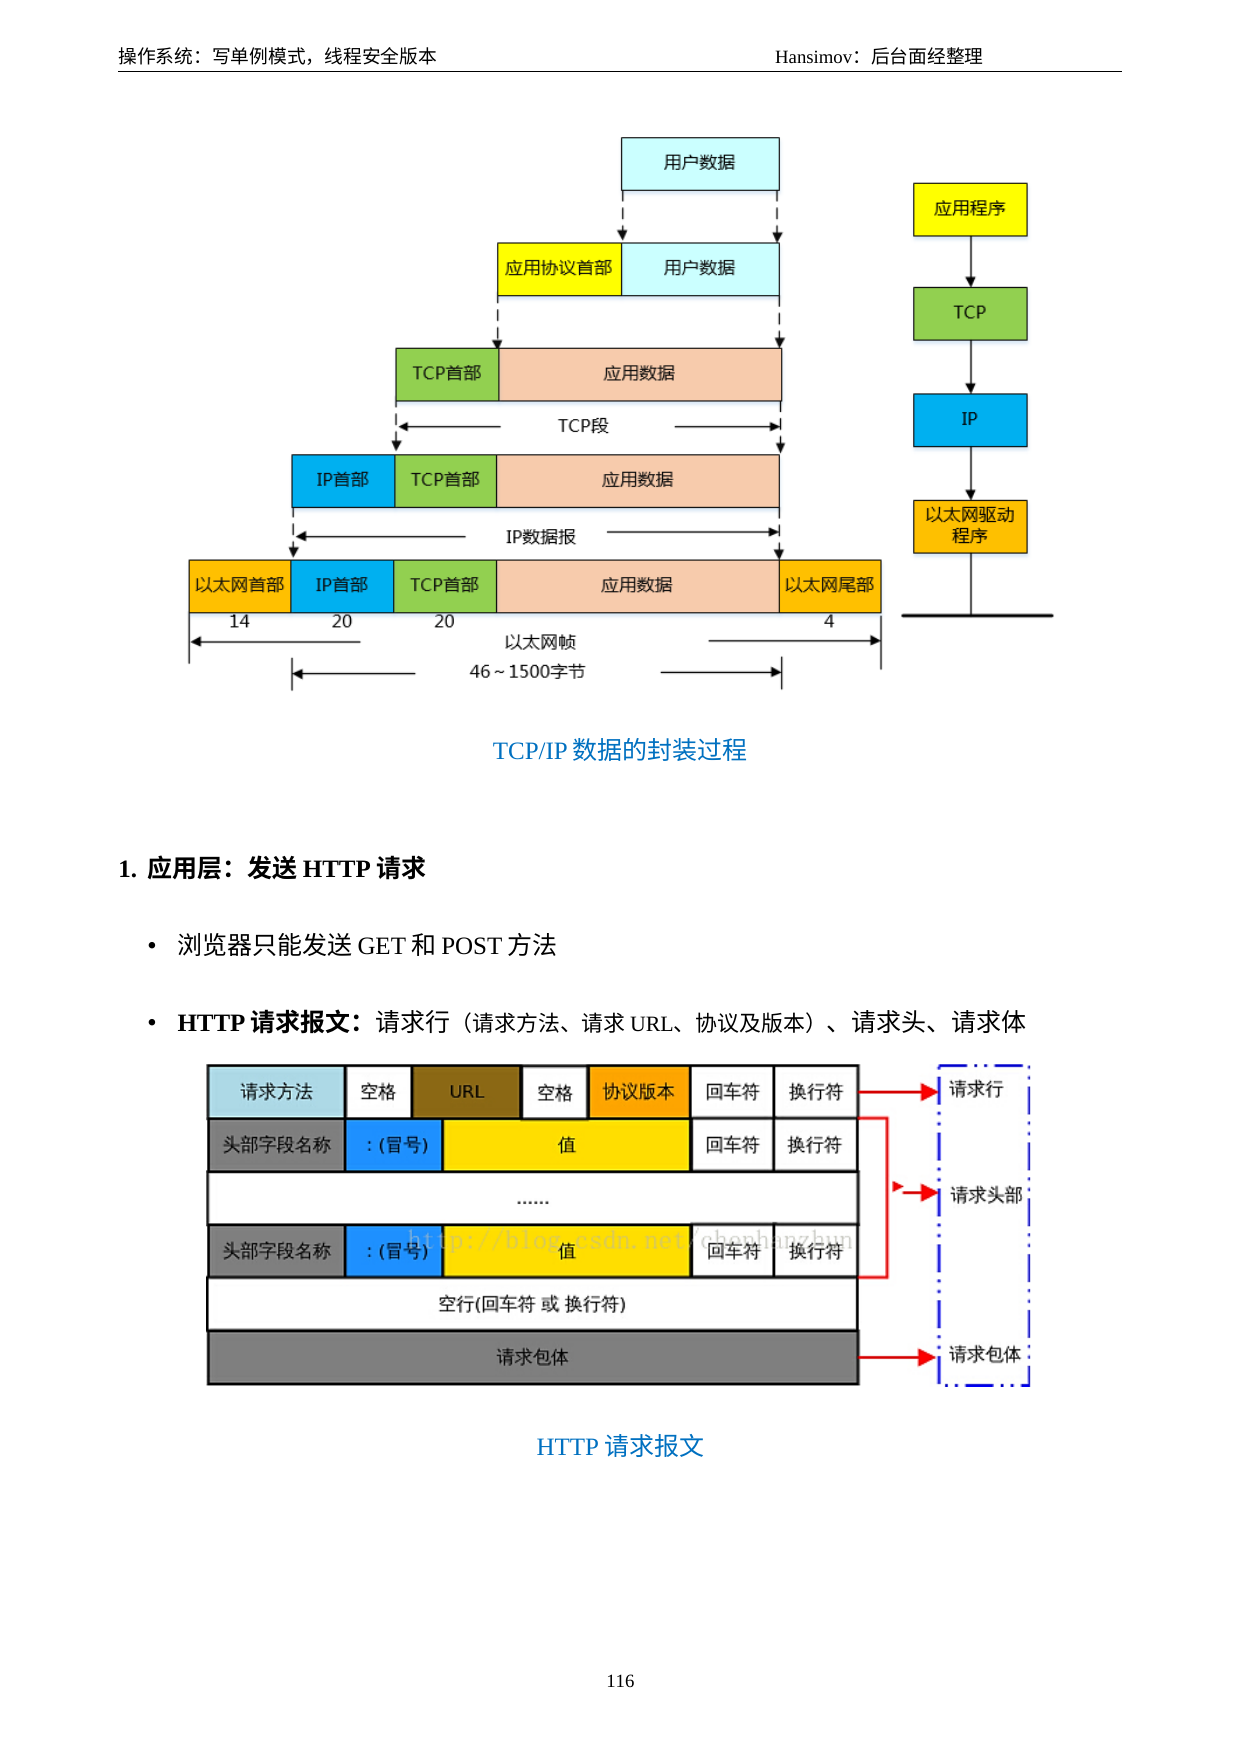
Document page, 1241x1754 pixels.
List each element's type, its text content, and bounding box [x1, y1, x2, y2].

list 应用层：发送HTTP请求 [118, 832, 1122, 900]
text 浏览器只能发送GET和POST方法 [148, 909, 1122, 977]
picture [177, 130, 1063, 693]
text TCP/IP数据的封装过程 [118, 714, 1122, 782]
picture [206, 1063, 1033, 1387]
text HTTP请求报文：请求行（请求方法、请求URL、协议及版本）、请求头、请求体 [148, 986, 1122, 1054]
text HTTP请求报文 [118, 1410, 1122, 1478]
